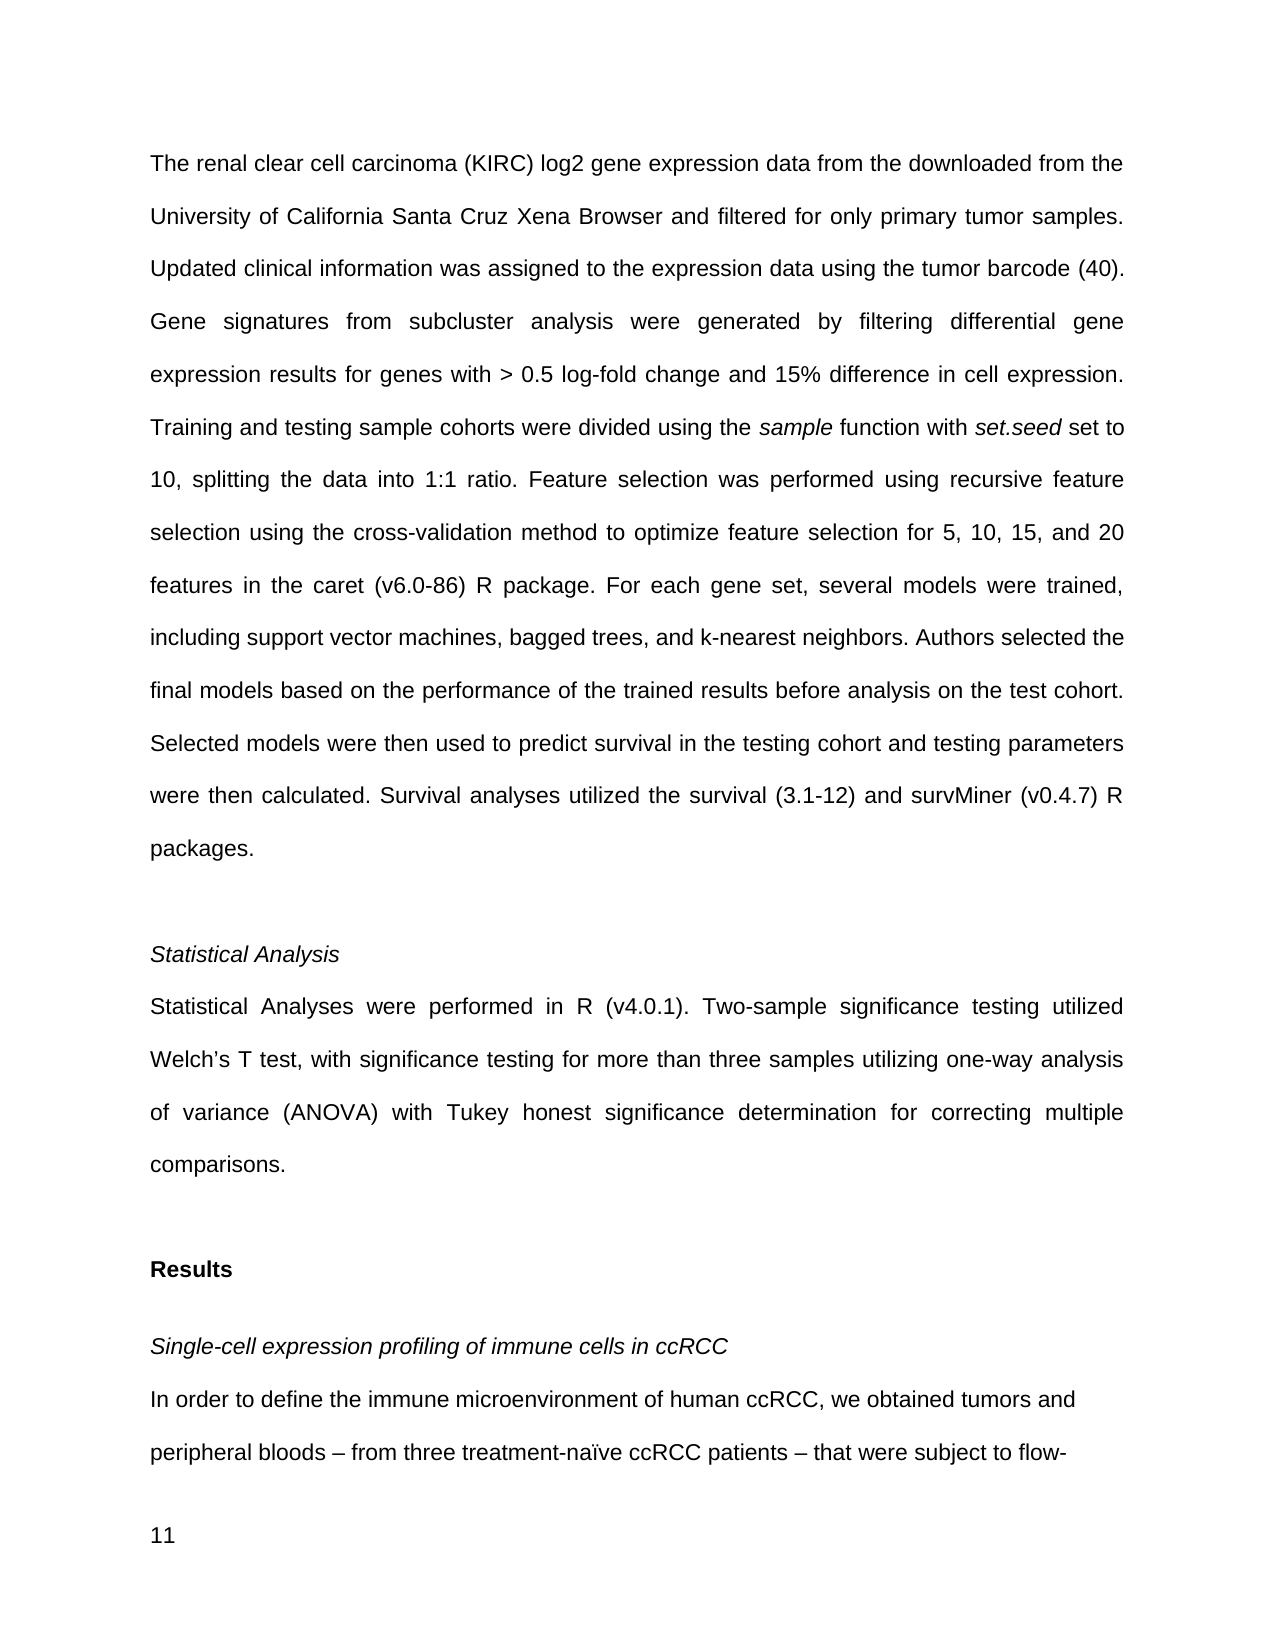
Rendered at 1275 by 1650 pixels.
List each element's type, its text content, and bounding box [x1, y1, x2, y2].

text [150, 1386, 1125, 1465]
text Statistical Analyses were performed in R (v4.0.1). Two-sample significance testing utilized Welch’s T test, with significance testing for more than three samples utilizing one-way analysis of variance (ANOVA) with Tukey honest significance determination for correcting multiple comparisons. [150, 993, 1125, 1178]
text Statistical Analysis [150, 941, 1125, 967]
text Results [150, 1256, 1125, 1282]
text Single-cell expression profiling of immune cells in ccRCC [150, 1333, 1125, 1359]
text The renal clear cell carcinoma (KIRC) log2 gene expression data from the downloaded from the University of California Santa Cruz Xena Browser and filtered for only primary tumor samples. Updated clinical information was assigned to the expression data using the tumor barcode (40). Gene signatures from subcluster analysis were generated by filtering differential gene expression results for genes with > 0.5 log-fold change and 15% difference in cell expression. Training and testing sample cohorts were divided using the sample function with set.seed set to 10, splitting the data into 1:1 ratio. Feature selection was performed using recursive feature selection using the cross-validation method to optimize feature selection for 5, 10, 15, and 20 features in the caret (v6.0-86) R package. For each gene set, several models were trained, including support vector machines, bagged trees, and k-nearest neighbors. Authors selected the final models based on the performance of the trained results before analysis on the test cohort. Selected models were then used to predict survival in the testing cohort and testing parameters were then calculated. Survival analyses utilized the survival (3.1-12) and survMiner (v0.4.7) R packages. [150, 150, 1125, 862]
